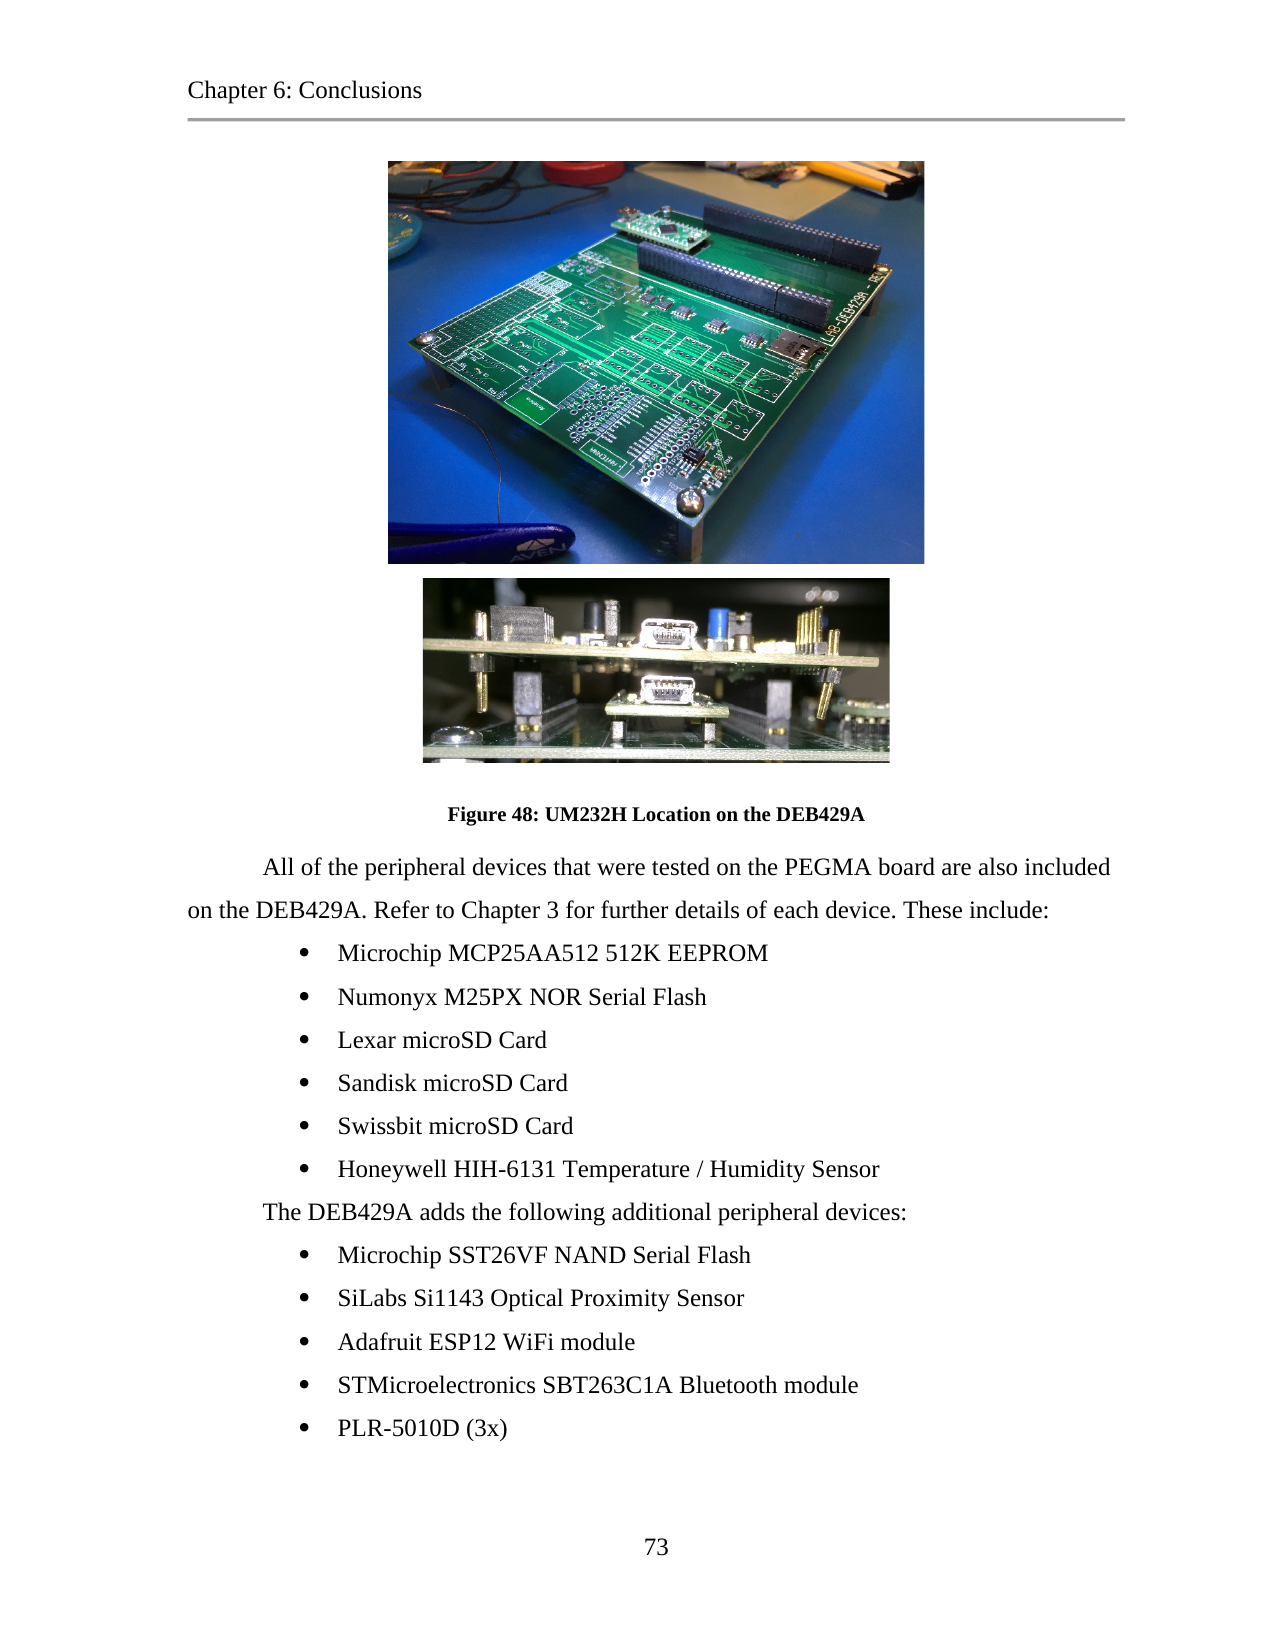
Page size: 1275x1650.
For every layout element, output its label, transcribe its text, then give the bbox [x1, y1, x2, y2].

text All of the peripheral devices that were tested on the PEGMA board are also included on the DEB429A. Refer to Chapter 3 for further details of each device. These include: [187, 852, 1125, 924]
text The DEB429A adds the following additional peripheral devices: [187, 1197, 1125, 1226]
list Lexar microSD Card [300, 1025, 1125, 1053]
list Numonyx M25PX NOR Serial Flash [300, 982, 1125, 1010]
picture [422, 578, 890, 763]
list Microchip MCP25AA512 512K EEPROM [300, 938, 1125, 967]
text Figure 48: UM232H Location on the DEB429A [187, 802, 1125, 826]
list Microchip SST26VF NAND Serial Flash [300, 1240, 1125, 1269]
picture [388, 161, 925, 564]
list Honeywell HIH-6131 Temperature / Humidity Sensor [300, 1154, 1125, 1183]
list Adafruit ESP12 WiFi module [300, 1327, 1125, 1355]
list SiLabs Si1143 Optical Proximity Sensor [300, 1283, 1125, 1312]
list Swissbit microSD Card [300, 1111, 1125, 1140]
list STMicroelectronics SBT263C1A Bluetooth module [300, 1370, 1125, 1398]
list Sandisk microSD Card [300, 1068, 1125, 1097]
list PLR-5010D (3x) [300, 1413, 1125, 1442]
